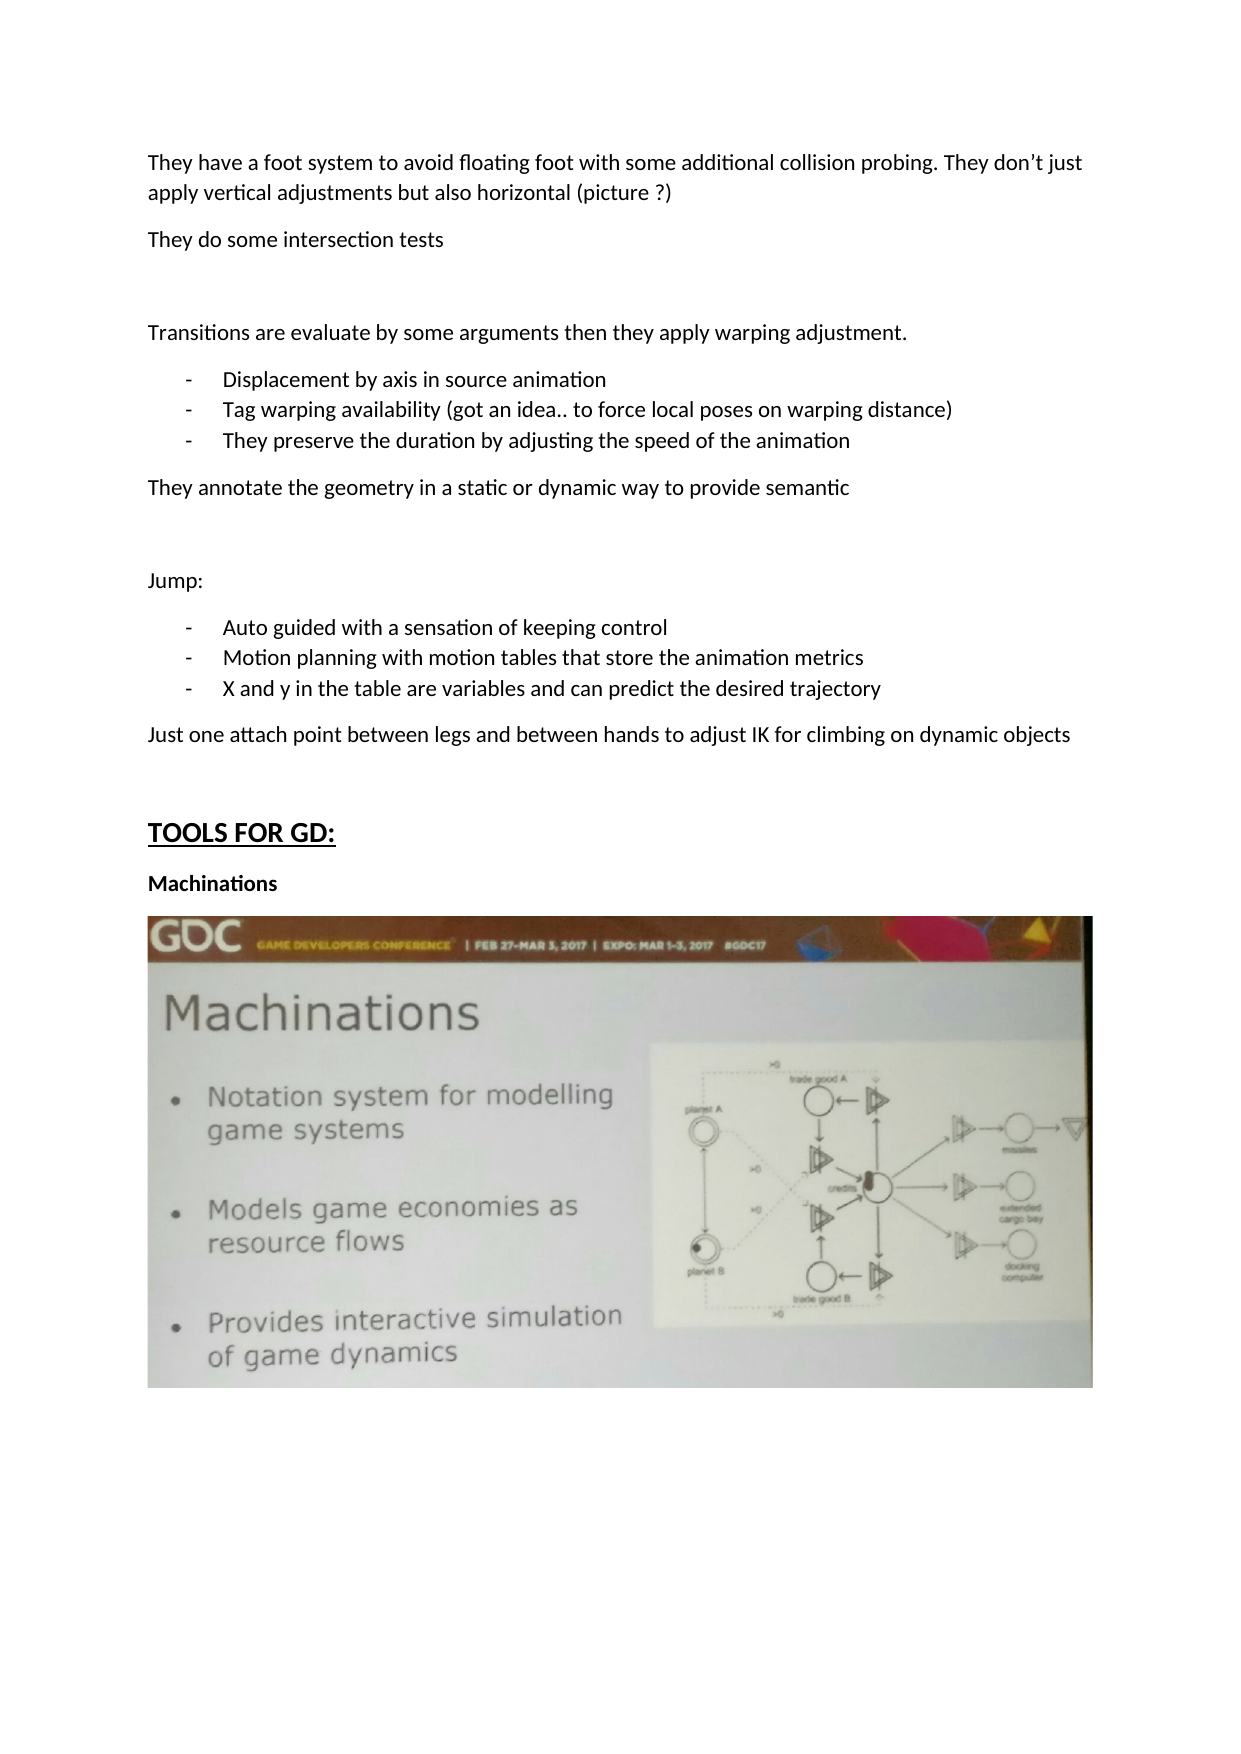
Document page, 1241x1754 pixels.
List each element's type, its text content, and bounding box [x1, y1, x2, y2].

list Auto guided with a sensation of keeping control [185, 613, 1093, 641]
list X and y in the table are variables and can predict the desired trajectory [185, 674, 1093, 702]
picture [147, 916, 1093, 1388]
list Displacement by axis in source animation [185, 365, 1093, 393]
text Machinations [148, 869, 1093, 897]
text TOOLS FOR GD: [148, 814, 1093, 850]
list They preserve the duration by adjusting the speed of the animation [185, 426, 1093, 454]
text They have a foot system to avoid floating foot with some additional collision probing. They don’t just apply vertical adjustments but also horizontal (picture ?) [148, 148, 1093, 206]
text Transitions are evaluate by some arguments then they apply warping adjustment. [148, 318, 1093, 346]
list Motion planning with motion tables that store the animation metrics [185, 643, 1093, 671]
text They do some intersection tests [148, 225, 1093, 253]
text They annotate the geometry in a static or dynamic way to provide semantic [148, 473, 1093, 501]
text Just one attach point between legs and between hands to adjust IK for climbing on dynamic objects [148, 721, 1093, 748]
list Tag warping availability (got an idea.. to force local poses on warping distance) [185, 396, 1093, 423]
text Jump: [148, 566, 1093, 594]
